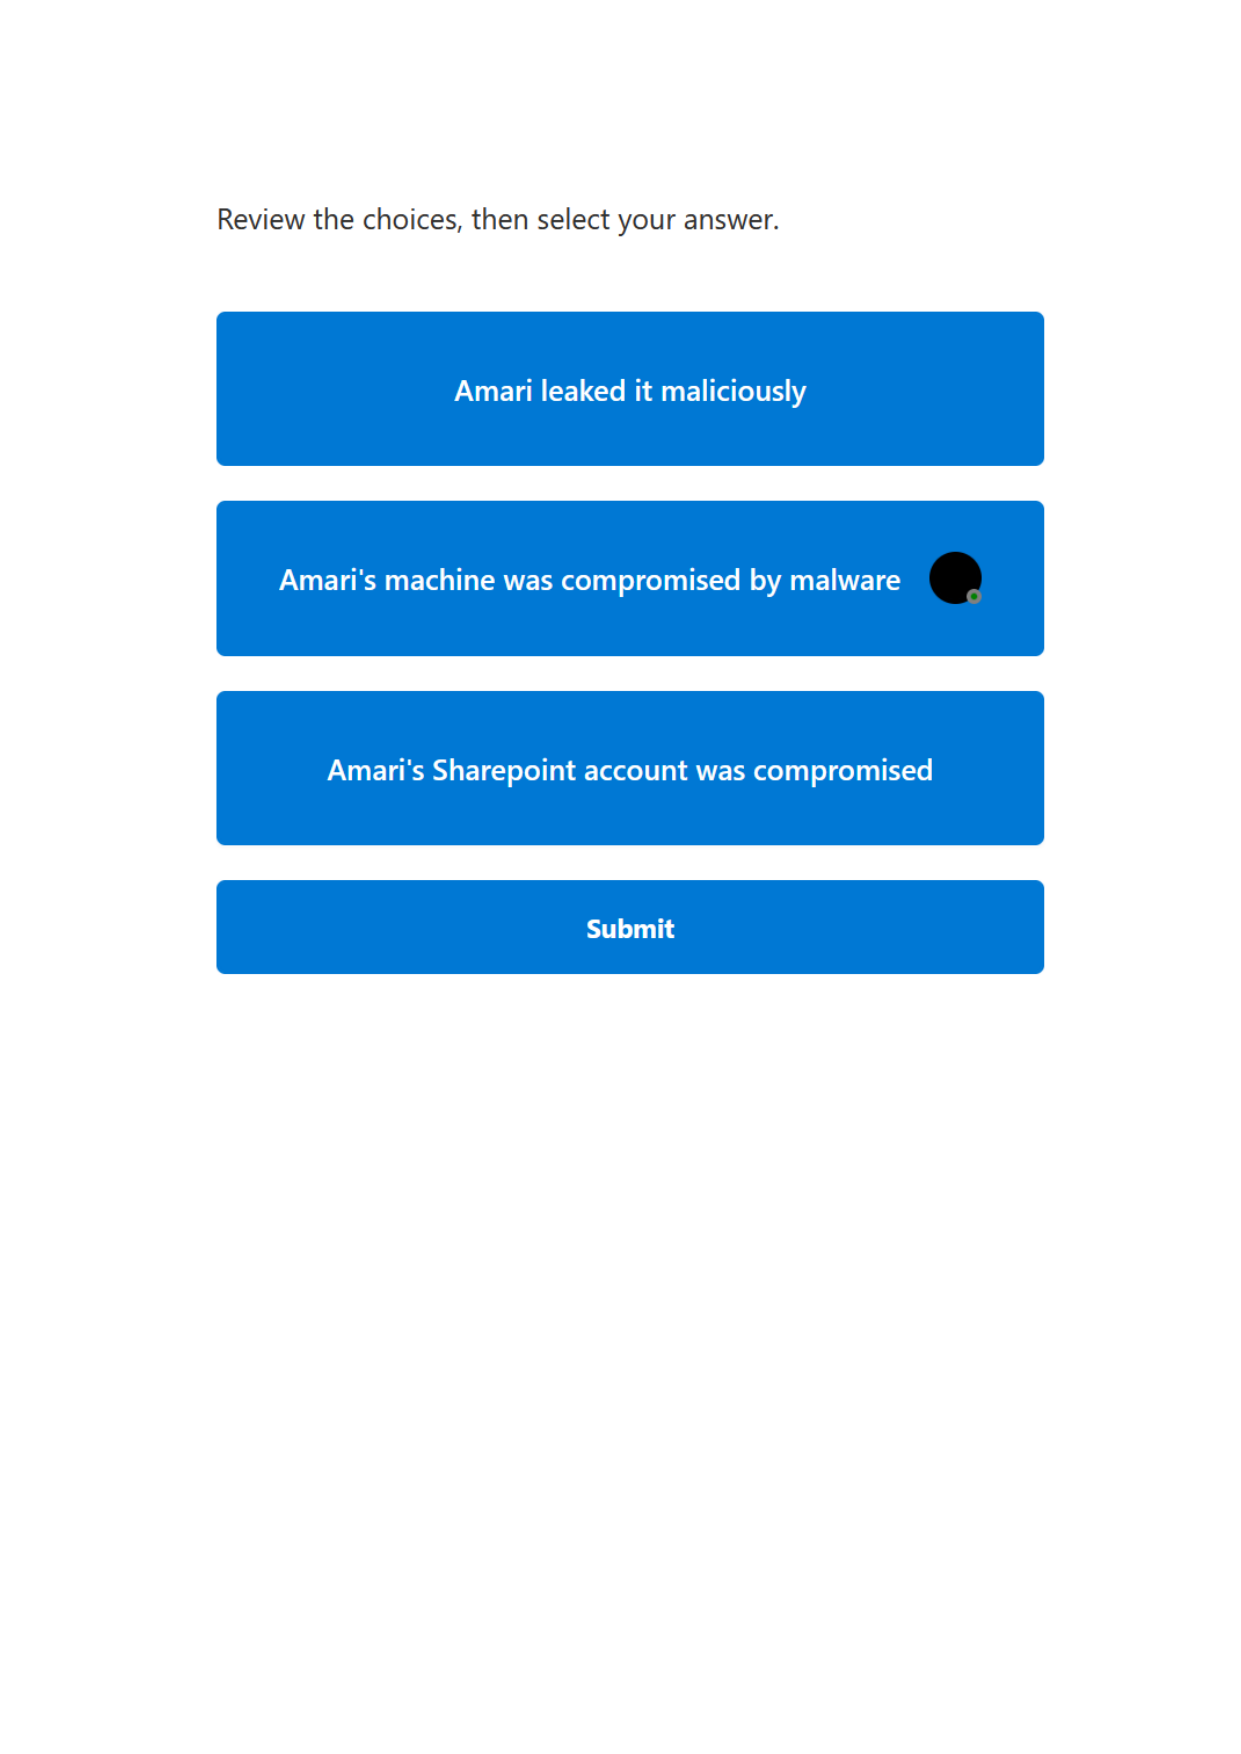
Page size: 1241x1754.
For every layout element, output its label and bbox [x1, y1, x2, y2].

picture [147, 147, 1093, 1024]
